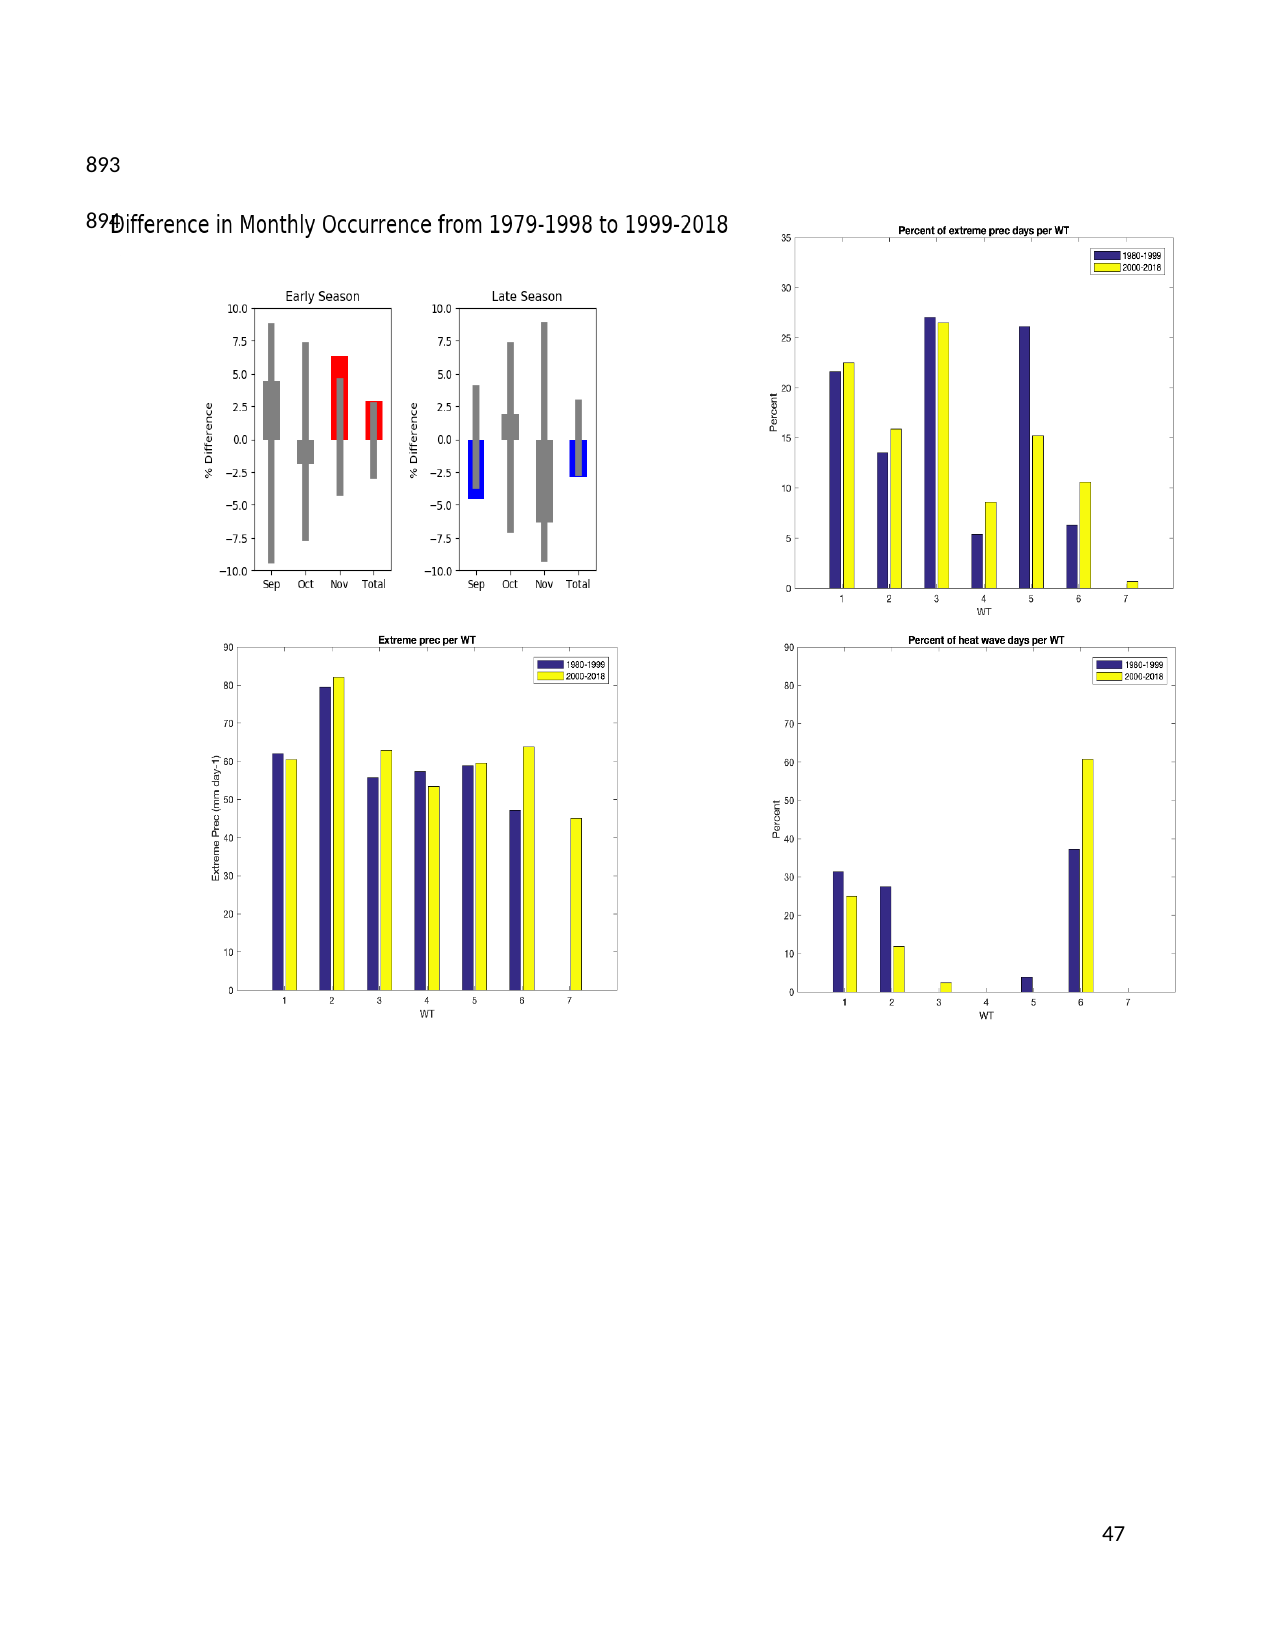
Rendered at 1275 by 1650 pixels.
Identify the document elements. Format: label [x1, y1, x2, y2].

picture [103, 206, 1219, 1034]
picture [173, 615, 661, 1035]
